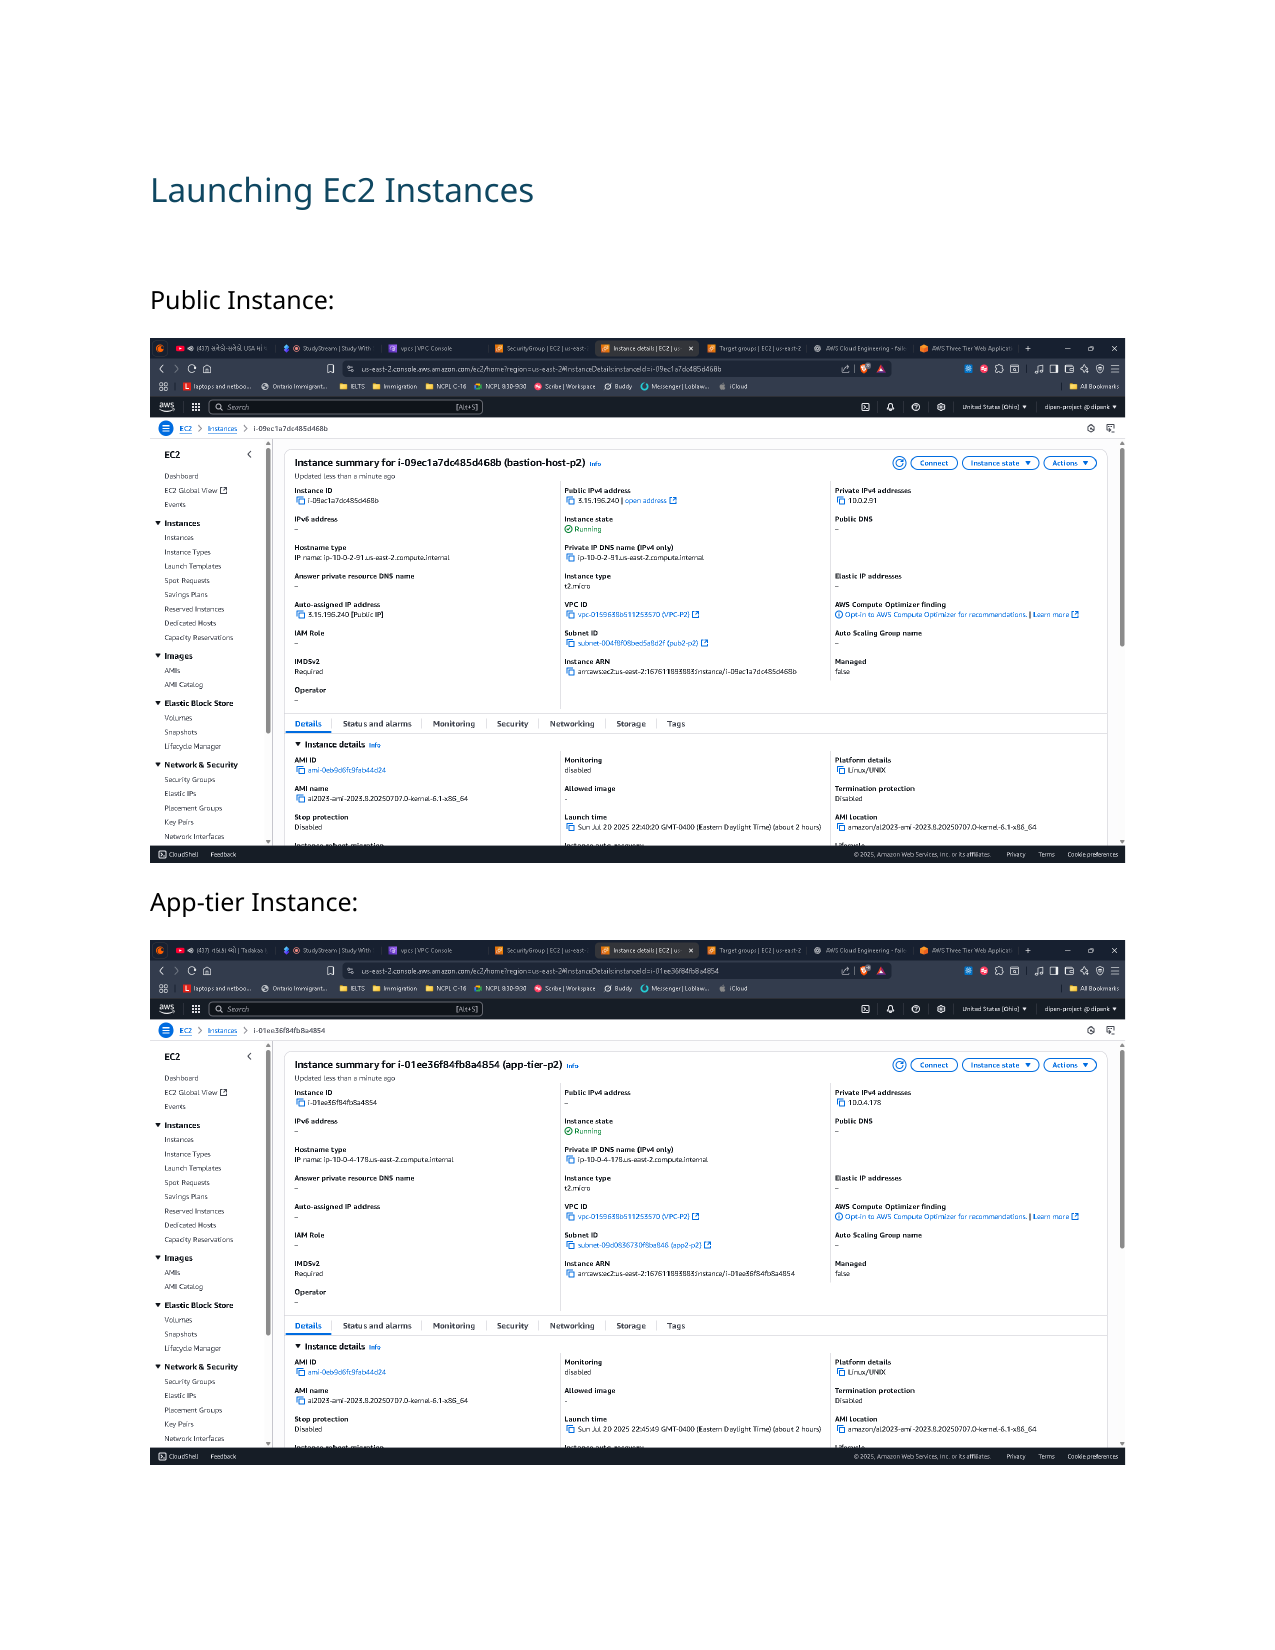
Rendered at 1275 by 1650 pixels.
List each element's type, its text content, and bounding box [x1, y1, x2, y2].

picture [150, 940, 1125, 1465]
text Public Instance: [150, 283, 1125, 317]
picture [150, 338, 1125, 863]
subtitle Launching Ec2 Instances [150, 167, 1125, 212]
text App-tier Instance: [150, 885, 1125, 919]
